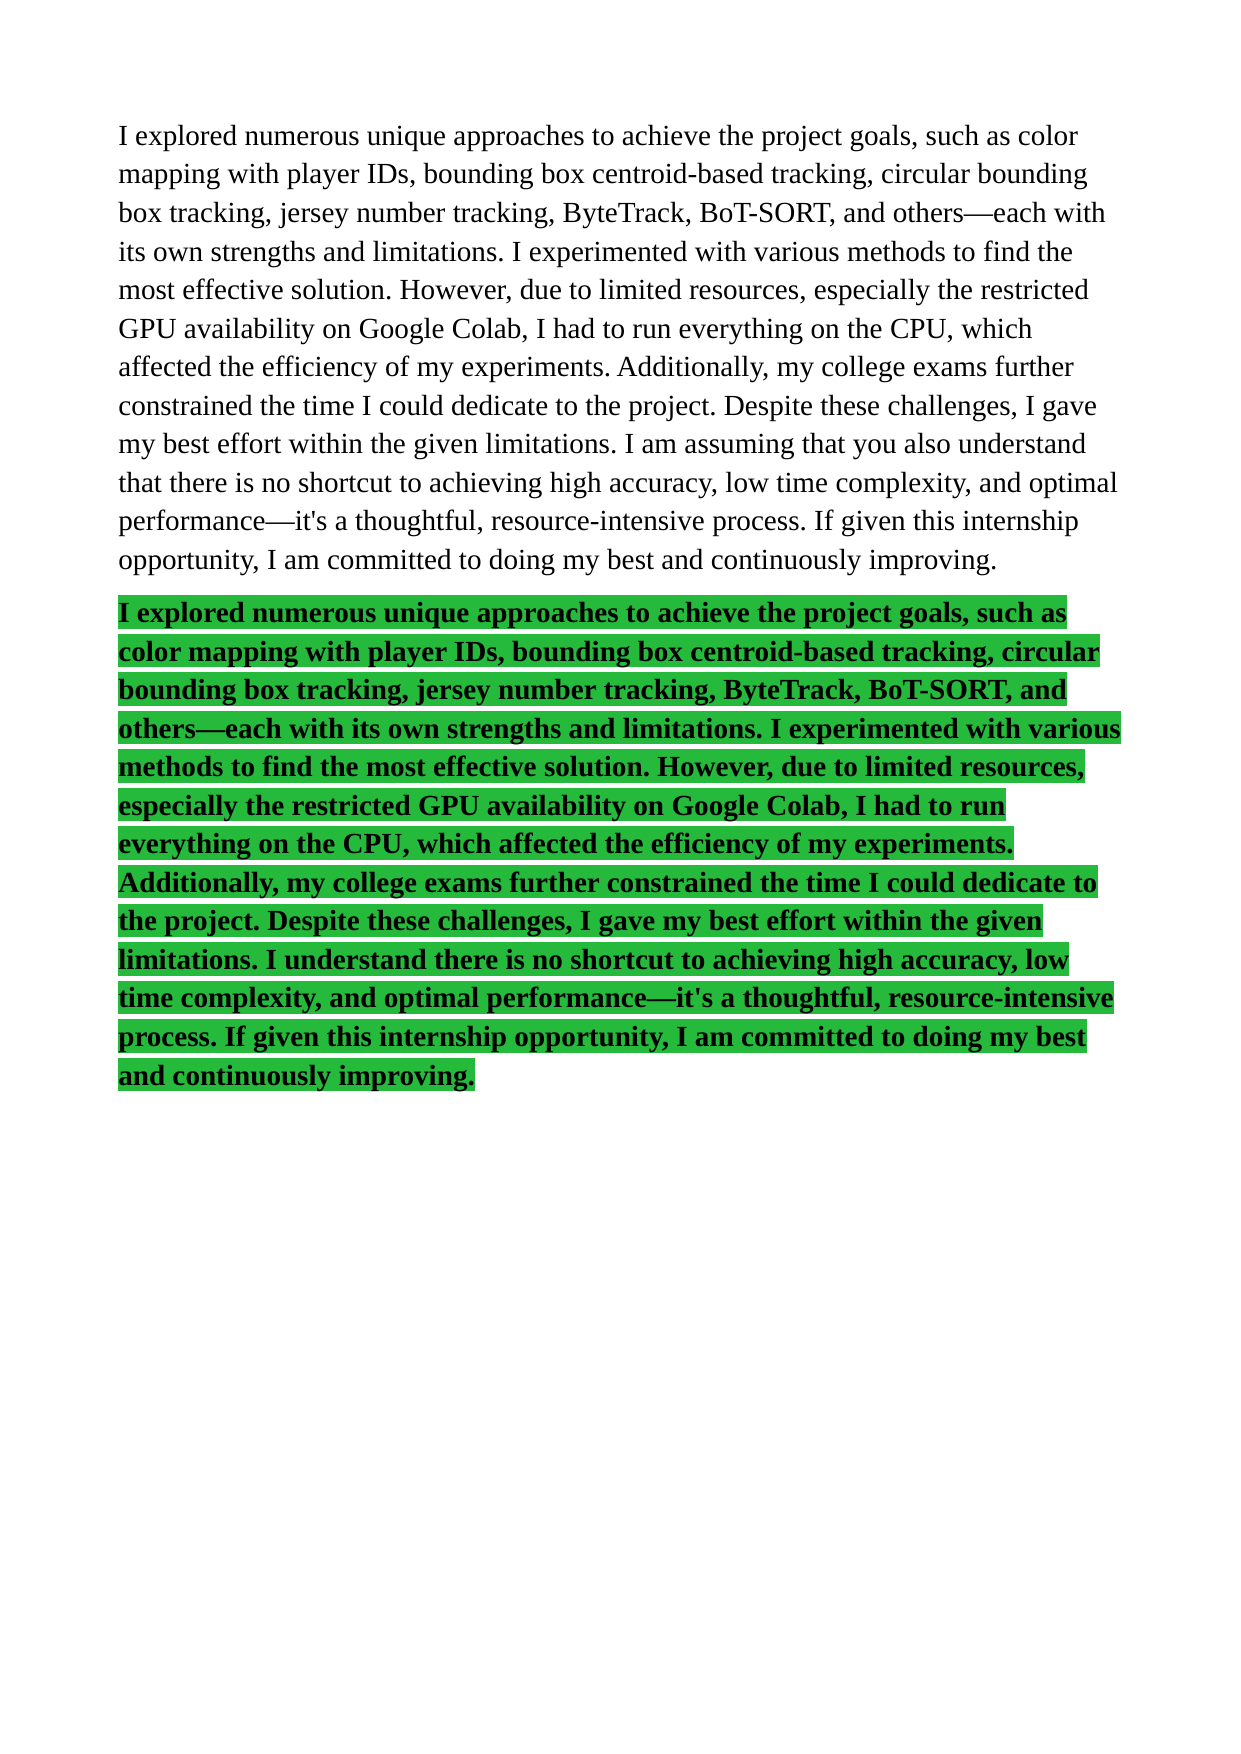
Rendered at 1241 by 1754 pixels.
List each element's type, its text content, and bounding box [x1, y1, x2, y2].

text I explored numerous unique approaches to achieve the project goals, such as color mapping with player IDs, bounding box centroid-based tracking, circular bounding box tracking, jersey number tracking, ByteTrack, BoT-SORT, and others—each with its own strengths and limitations. I experimented with various methods to find the most effective solution. However, due to limited resources, especially the restricted GPU availability on Google Colab, I had to run everything on the CPU, which affected the efficiency of my experiments. Additionally, my college exams further constrained the time I could dedicate to the project. Despite these challenges, I gave my best effort within the given limitations. I understand there is no shortcut to achieving high accuracy, low time complexity, and optimal performance—it's a thoughtful, resource-intensive process. If given this internship opportunity, I am committed to doing my best and continuously improving. [118, 595, 1122, 1091]
text I explored numerous unique approaches to achieve the project goals, such as color mapping with player IDs, bounding box centroid-based tracking, circular bounding box tracking, jersey number tracking, ByteTrack, BoT-SORT, and others—each with its own strengths and limitations. I experimented with various methods to find the most effective solution. However, due to limited resources, especially the restricted GPU availability on Google Colab, I had to run everything on the CPU, which affected the efficiency of my experiments. Additionally, my college exams further constrained the time I could dedicate to the project. Despite these challenges, I gave my best effort within the given limitations. I am assuming that you also understand that there is no shortcut to achieving high accuracy, low time complexity, and optimal performance—it's a thoughtful, resource-intensive process. If given this internship opportunity, I am committed to doing my best and continuously improving. [118, 118, 1122, 576]
